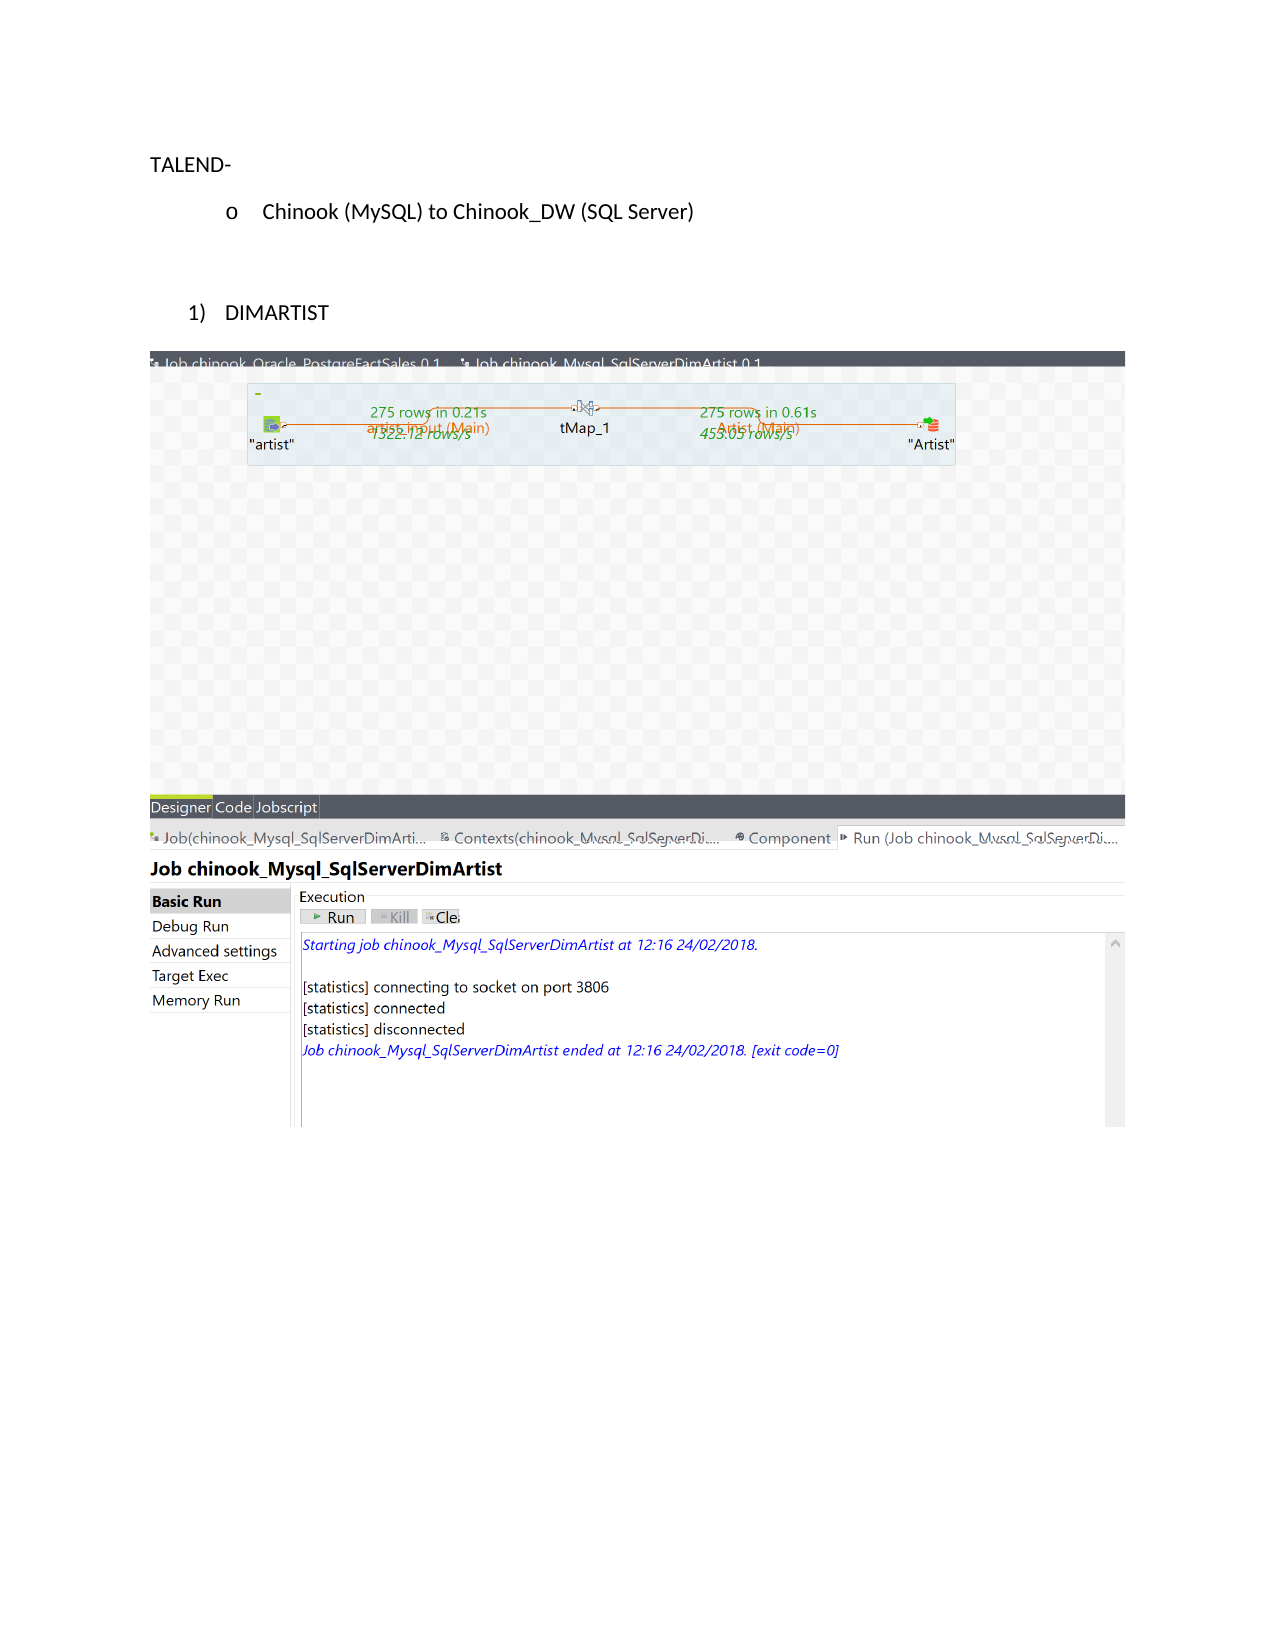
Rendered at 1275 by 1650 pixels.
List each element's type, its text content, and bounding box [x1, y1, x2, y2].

list DIMARTIST [187, 298, 1125, 326]
list Chinook (MySQL) to Chinook_DW (SQL Server) [225, 197, 1125, 226]
text TALEND- [150, 150, 1125, 178]
picture [150, 351, 1125, 1127]
